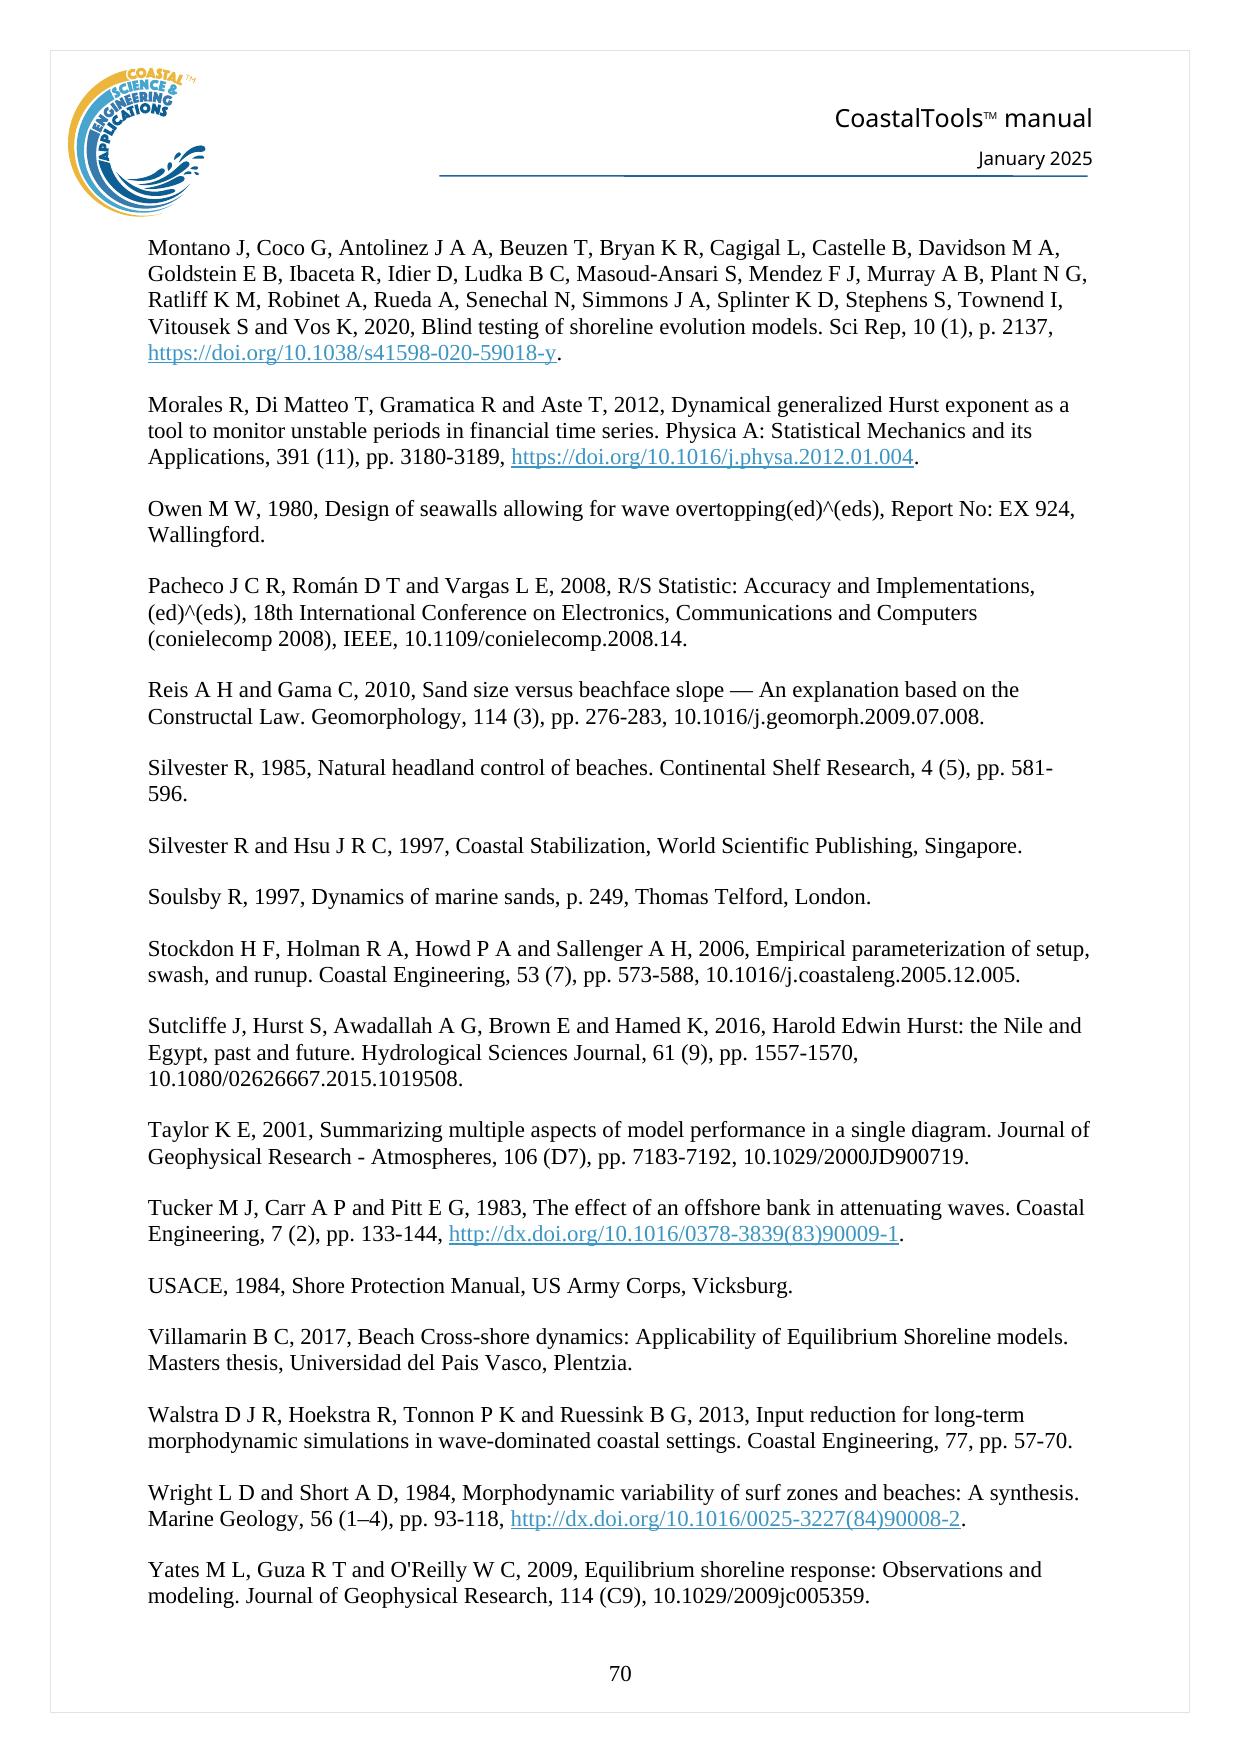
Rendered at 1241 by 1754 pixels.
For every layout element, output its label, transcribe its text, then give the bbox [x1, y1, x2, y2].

text Wright L D and Short A D, 1984, Morphodynamic variability of surf zones and beaches: A synthesis. Marine Geology, 56 (1–4), pp. 93-118, http://dx.doi.org/10.1016/0025-3227(84)90008-2. [148, 1478, 1093, 1531]
text Reis A H and Gama C, 2010, Sand size versus beachface slope — An explanation based on the Constructal Law. Geomorphology, 114 (3), pp. 276-283, 10.1016/j.geomorph.2009.07.008. [148, 676, 1093, 729]
text Walstra D J R, Hoekstra R, Tonnon P K and Ruessink B G, 2013, Input reduction for long-term morphodynamic simulations in wave-dominated coastal settings. Coastal Engineering, 77, pp. 57-70. [148, 1401, 1093, 1453]
text Tucker M J, Carr A P and Pitt E G, 1983, The effect of an offshore bank in attenuating waves. Coastal Engineering, 7 (2), pp. 133-144, http://dx.doi.org/10.1016/0378-3839(83)90009-1. [148, 1194, 1093, 1247]
text Soulsby R, 1997, Dynamics of marine sands, p. 249, Thomas Telford, London. [148, 883, 1093, 909]
text Villamarin B C, 2017, Beach Cross-shore dynamics: Applicability of Equilibrium Shoreline models. Masters thesis, Universidad del Pais Vasco, Plentzia. [148, 1323, 1093, 1376]
text Morales R, Di Matteo T, Gramatica R and Aste T, 2012, Dynamical generalized Hurst exponent as a tool to monitor unstable periods in financial time series. Physica A: Statistical Mechanics and its Applications, 391 (11), pp. 3180-3189, https://doi.org/10.1016/j.physa.2012.01.004. [148, 391, 1093, 470]
text USACE, 1984, Shore Protection Manual, US Army Corps, Vicksburg. [148, 1272, 1093, 1298]
text Sutcliffe J, Hurst S, Awadallah A G, Brown E and Hamed K, 2016, Harold Edwin Hurst: the Nile and Egypt, past and future. Hydrological Sciences Journal, 61 (9), pp. 1557-1570, 10.1080/02626667.2015.1019508. [148, 1012, 1093, 1091]
text Stockdon H F, Holman R A, Howd P A and Sallenger A H, 2006, Empirical parameterization of setup, swash, and runup. Coastal Engineering, 53 (7), pp. 573-588, 10.1016/j.coastaleng.2005.12.005. [148, 934, 1093, 987]
text Silvester R and Hsu J R C, 1997, Coastal Stabilization, World Scientific Publishing, Singapore. [148, 832, 1093, 858]
text Owen M W, 1980, Design of seawalls allowing for wave overtopping(ed)^(eds), Report No: EX 924, Wallingford. [148, 495, 1093, 547]
text Yates M L, Guza R T and O'Reilly W C, 2009, Equilibrium shoreline response: Observations and modeling. Journal of Geophysical Research, 114 (C9), 10.1029/2009jc005359. [148, 1556, 1093, 1609]
text Montano J, Coco G, Antolinez J A A, Beuzen T, Bryan K R, Cagigal L, Castelle B, Davidson M A, Goldstein E B, Ibaceta R, Idier D, Ludka B C, Masoud-Ansari S, Mendez F J, Murray A B, Plant N G, Ratliff K M, Robinet A, Rueda A, Senechal N, Simmons J A, Splinter K D, Stephens S, Townend I, Vitousek S and Vos K, 2020, Blind testing of shoreline evolution models. Sci Rep, 10 (1), p. 2137, https://doi.org/10.1038/s41598-020-59018-y. [148, 234, 1093, 366]
text Taylor K E, 2001, Summarizing multiple aspects of model performance in a single diagram. Journal of Geophysical Research - Atmospheres, 106 (D7), pp. 7183-7192, 10.1029/2000JD900719. [148, 1116, 1093, 1169]
text Pacheco J C R, Román D T and Vargas L E, 2008, R/S Statistic: Accuracy and Implementations, (ed)^(eds), 18th International Conference on Electronics, Communications and Computers (conielecomp 2008), IEEE, 10.1109/conielecomp.2008.14. [148, 572, 1093, 651]
text Silvester R, 1985, Natural headland control of beaches. Continental Shelf Research, 4 (5), pp. 581-596. [148, 754, 1093, 807]
